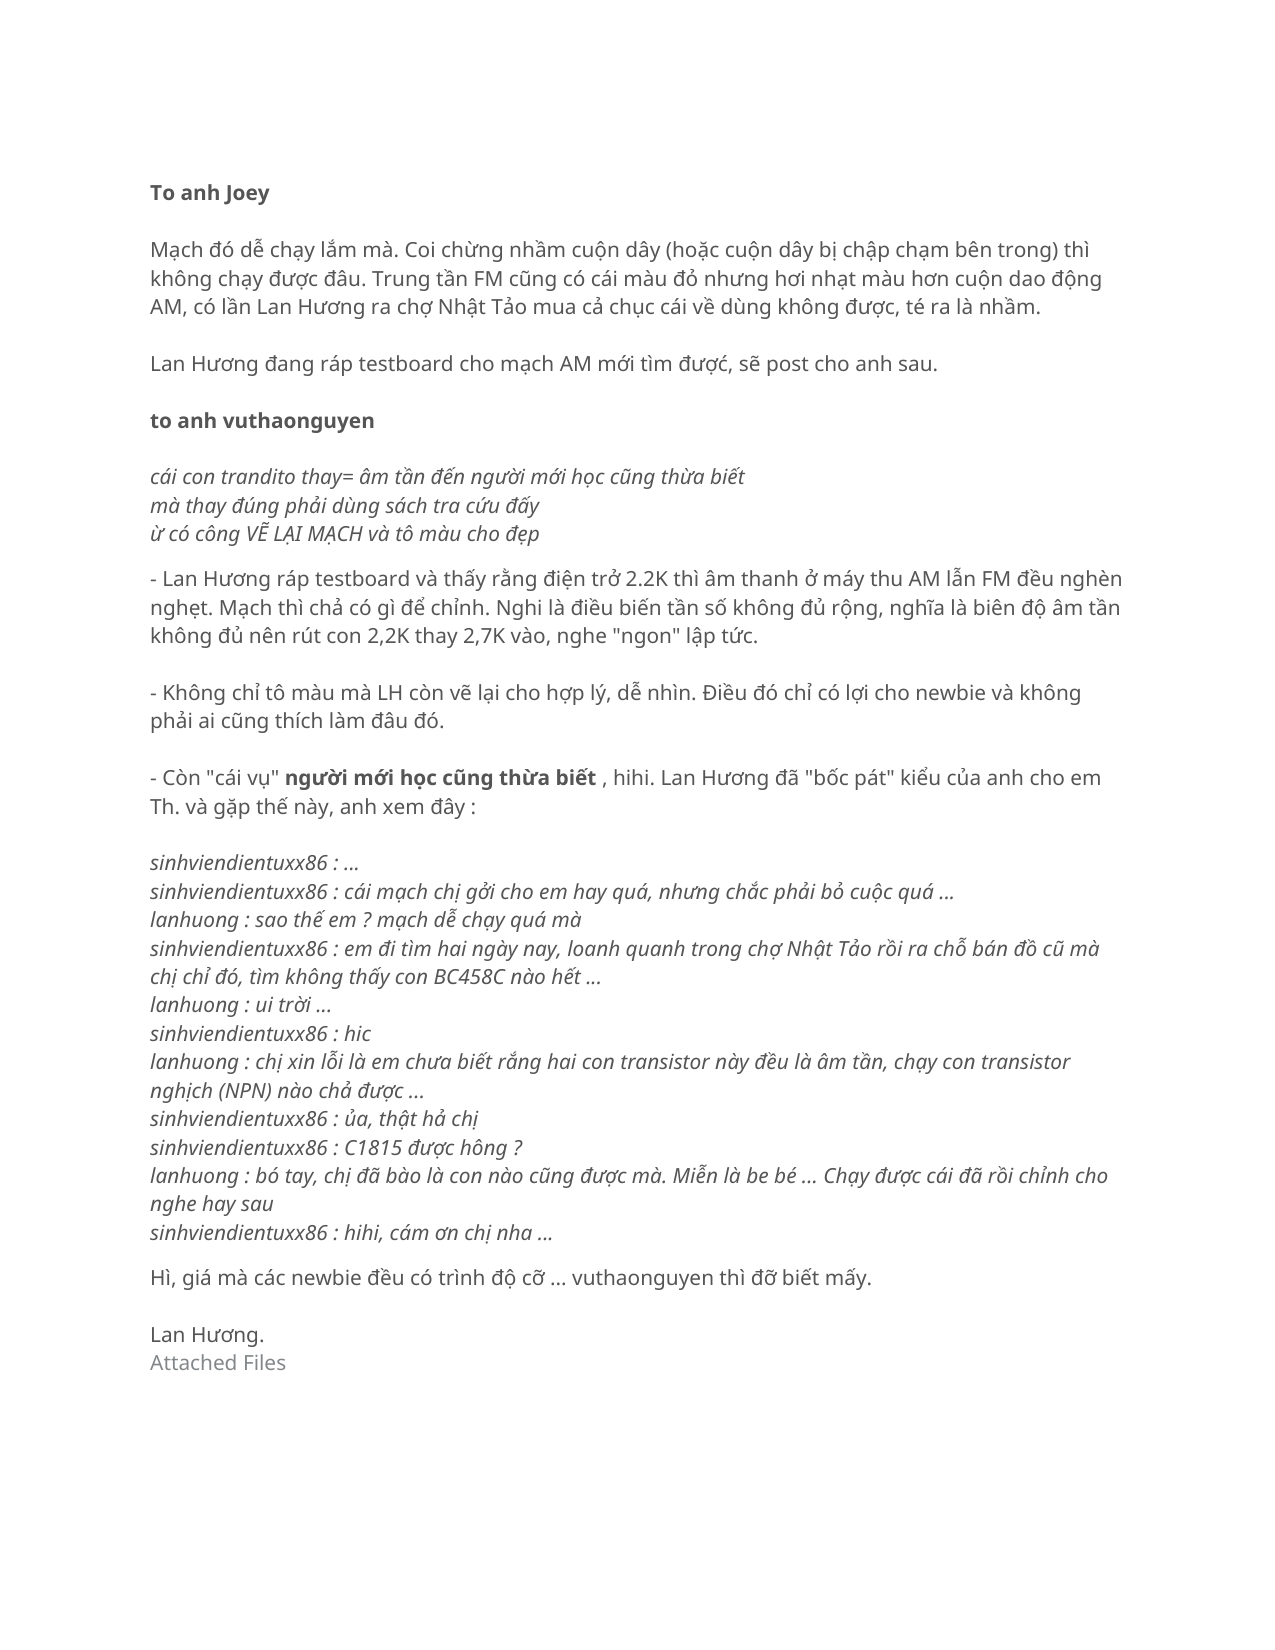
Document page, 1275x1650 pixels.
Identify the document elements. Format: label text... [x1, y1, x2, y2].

text Attached Files [150, 1348, 1125, 1377]
text Hì, giá mà các newbie đều có trình độ cỡ ... vuthaonguyen thì đỡ biết mấy. Lan Hương. [150, 1263, 1125, 1348]
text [150, 150, 1125, 462]
text sinhviendientuxx86 : ... sinhviendientuxx86 : cái mạch chị gởi cho em hay quá, nhưng chắc phải bỏ cuộc quá ... lanhuong : sao thế em ? mạch dễ chạy quá mà sinhviendientuxx86 : em đi tìm hai ngày nay, loanh quanh trong chợ Nhật Tảo rồi ra chỗ bán đồ cũ mà chị chỉ đó, tìm không thấy con BC458C nào hết ... lanhuong : ui trời ... sinhviendientuxx86 : hic lanhuong : chị xin lỗi là em chưa biết rắng hai con transistor này đều là âm tần, chạy con transistor nghịch (NPN) nào chả được ... sinhviendientuxx86 : ủa, thật hả chị sinhviendientuxx86 : C1815 được hông ? lanhuong : bó tay, chị đã bào là con nào cũng được mà. Miễn là be bé ... Chạy được cái đã rồi chỉnh cho nghe hay sau sinhviendientuxx86 : hihi, cám ơn chị nha ... [150, 848, 1125, 1246]
text - Lan Hương ráp testboard và thấy rằng điện trở 2.2K thì âm thanh ở máy thu AM lẫn FM đều nghèn nghẹt. Mạch thì chả có gì để chỉnh. Nghi là điều biến tần số không đủ rộng, nghĩa là biên độ âm tần không đủ nên rút con 2,2K thay 2,7K vào, nghe "ngon" lập tức. - Không chỉ tô màu mà LH còn vẽ lại cho hợp lý, dễ nhìn. Điều đó chỉ có lợi cho newbie và không phải ai cũng thích làm đâu đó. - Còn "cái vụ" người mới học cũng thừa biết , hihi. Lan Hương đã "bốc pát" kiểu của anh cho em Th. và gặp thế này, anh xem đây : [150, 564, 1125, 848]
text cái con trandito thay= âm tần đến người mới học cũng thừa biết mà thay đúng phải dùng sách tra cứu đấy ừ có công VẼ LẠI MẠCH và tô màu cho đẹp [150, 462, 1125, 548]
